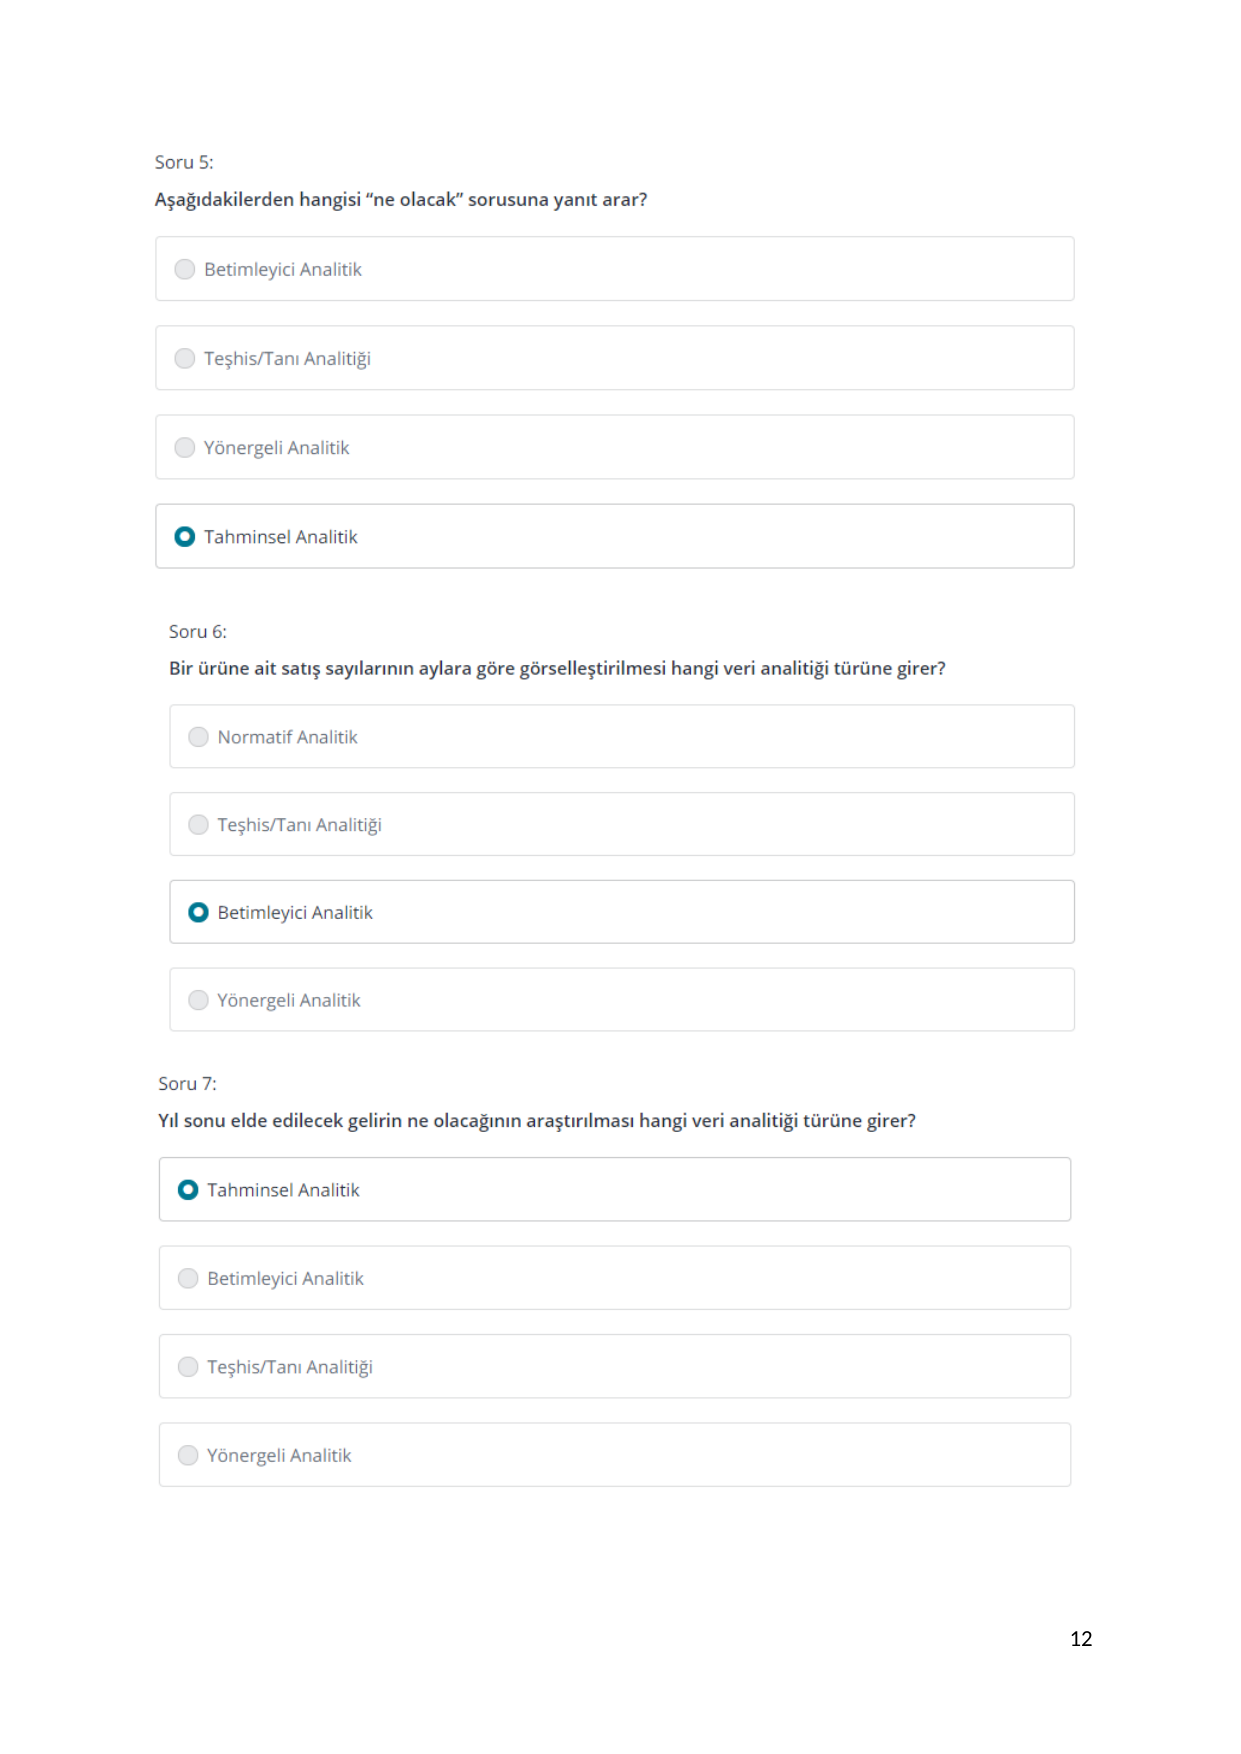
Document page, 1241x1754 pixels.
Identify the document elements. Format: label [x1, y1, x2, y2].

picture [147, 147, 1093, 588]
picture [147, 606, 1093, 1047]
picture [147, 1065, 1093, 1499]
